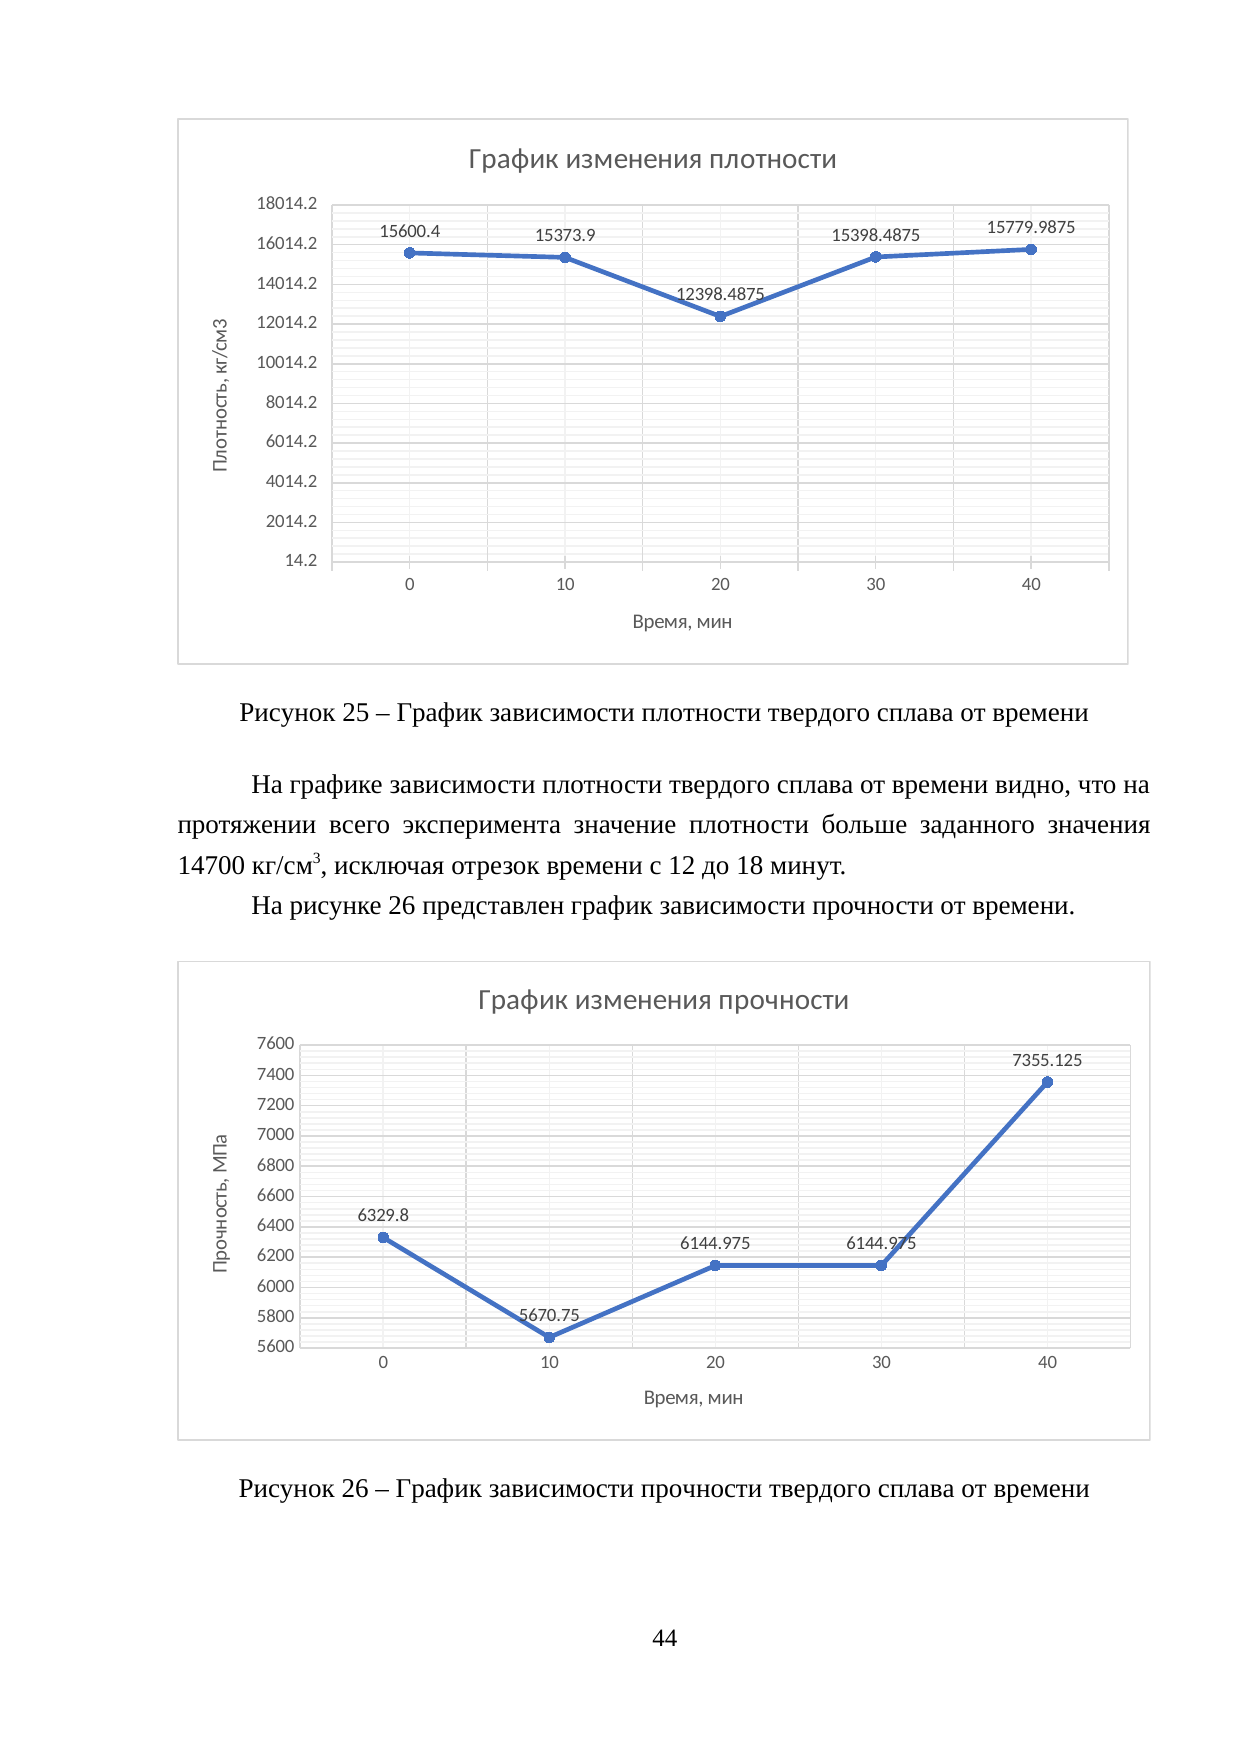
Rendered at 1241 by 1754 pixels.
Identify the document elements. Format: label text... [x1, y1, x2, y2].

text Рисунок 25 – График зависимости плотности твердого сплава от времени [177, 696, 1152, 727]
text На рисунке 26 представлен график зависимости прочности от времени. [177, 889, 1152, 920]
text Рисунок 26 – График зависимости прочности твердого сплава от времени [177, 1472, 1152, 1503]
text На графике зависимости плотности твердого сплава от времени видно, что на протяжении всего эксперимента значение плотности больше заданного значения 14700 кг/см3, исключая отрезок времени с 12 до 18 минут. [177, 768, 1152, 880]
